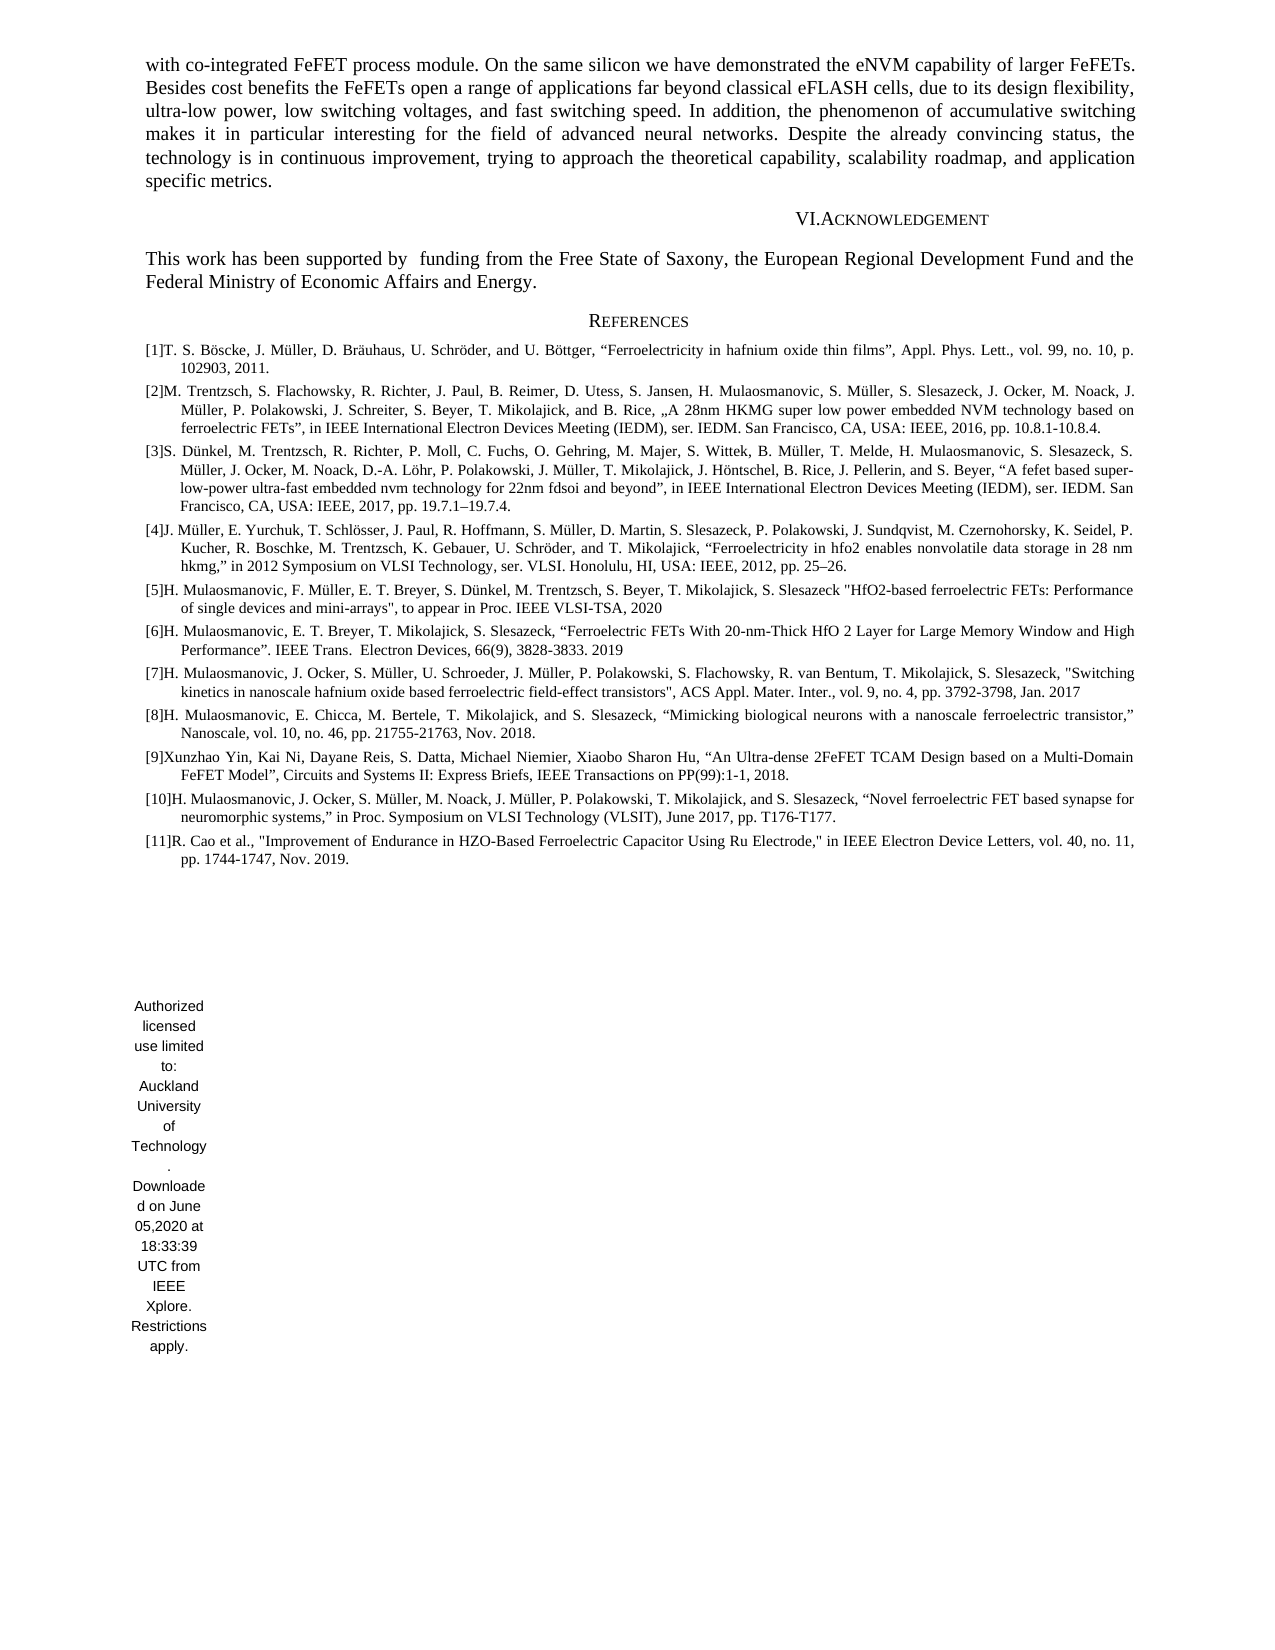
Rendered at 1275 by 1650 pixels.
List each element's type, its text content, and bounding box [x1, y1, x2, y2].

text [11]R. Cao et al., "Improvement of Endurance in HZO-Based Ferroelectric Capacitor Using Ru Electrode," in IEEE Electron Device Letters, vol. 40, no. 11, pp. 1744-1747, Nov. 2019. [145, 831, 1136, 868]
text Authorized licensed use limited to: Auckland University of Technology. Downloaded on June 05,2020 at 18:33:39 UTC from IEEE Xplore. Restrictions apply. [130, 996, 207, 1356]
text [1]T. S. Böscke, J. Müller, D. Bräuhaus, U. Schröder, and U. Böttger, “Ferroelectricity in hafnium oxide thin films”, Appl. Phys. Lett., vol. 99, no. 10, p. 102903, 2011. [145, 340, 1136, 377]
text [4]J. Müller, E. Yurchuk, T. Schlösser, J. Paul, R. Hoffmann, S. Müller, D. Martin, S. Slesazeck, P. Polakowski, J. Sundqvist, M. Czernohorsky, K. Seidel, P. Kucher, R. Boschke, M. Trentzsch, K. Gebauer, U. Schröder, and T. Mikolajick, “Ferroelectricity in hfo2 enables nonvolatile data storage in 28 nm hkmg,” in 2012 Symposium on VLSI Technology, ser. VLSI. Honolulu, HI, USA: IEEE, 2012, pp. 25–26. [145, 521, 1136, 575]
text [2]M. Trentzsch, S. Flachowsky, R. Richter, J. Paul, B. Reimer, D. Utess, S. Jansen, H. Mulaosmanovic, S. Müller, S. Slesazeck, J. Ocker, M. Noack, J. Müller, P. Polakowski, J. Schreiter, S. Beyer, T. Mikolajick, and B. Rice, „A 28nm HKMG super low power embedded NVM technology based on ferroelectric FETs”, in IEEE International Electron Devices Meeting (IEDM), ser. IEDM. San Francisco, CA, USA: IEEE, 2016, pp. 10.8.1-10.8.4. [145, 382, 1136, 437]
text with co-integrated FeFET process module. On the same silicon we have demonstrated the eNVM capability of larger FeFETs. Besides cost benefits the FeFETs open a range of applications far beyond classical eFLASH cells, due to its design flexibility, ultra-low power, low switching voltages, and fast switching speed. In addition, the phenomenon of accumulative switching makes it in particular interesting for the field of advanced neural networks. Despite the already convincing status, the technology is in continuous improvement, trying to approach the theoretical capability, scalability roadmap, and application specific metrics. [145, 53, 1137, 192]
text [9]Xunzhao Yin, Kai Ni, Dayane Reis, S. Datta, Michael Niemier, Xiaobo Sharon Hu, “An Ultra-dense 2FeFET TCAM Design based on a Multi-Domain FeFET Model”, Circuits and Systems II: Express Briefs, IEEE Transactions on PP(99):1-1, 2018. [145, 748, 1136, 784]
text [6]H. Mulaosmanovic, E. T. Breyer, T. Mikolajick, S. Slesazeck, “Ferroelectric FETs With 20-nm-Thick HfO 2 Layer for Large Memory Window and High Performance”. IEEE Trans. Electron Devices, 66(9), 3828-3833. 2019 [145, 622, 1136, 658]
text [8]H. Mulaosmanovic, E. Chicca, M. Bertele, T. Mikolajick, and S. Slesazeck, “Mimicking biological neurons with a nanoscale ferroelectric transistor,” Nanoscale, vol. 10, no. 46, pp. 21755-21763, Nov. 2018. [145, 706, 1136, 742]
text [10]H. Mulaosmanovic, J. Ocker, S. Müller, M. Noack, J. Müller, P. Polakowski, T. Mikolajick, and S. Slesazeck, “Novel ferroelectric FET based synapse for neuromorphic systems,” in Proc. Symposium on VLSI Technology (VLSIT), June 2017, pp. T176-T177. [145, 789, 1136, 826]
text VI.ACKNOWLEDGEMENT [130, 208, 989, 230]
text [5]H. Mulaosmanovic, F. Müller, E. T. Breyer, S. Dünkel, M. Trentzsch, S. Beyer, T. Mikolajick, S. Slesazeck "HfO2-based ferroelectric FETs: Performance of single devices and mini-arrays", to appear in Proc. IEEE VLSI-TSA, 2020 [145, 581, 1136, 617]
text [3]S. Dünkel, M. Trentzsch, R. Richter, P. Moll, C. Fuchs, O. Gehring, M. Majer, S. Wittek, B. Müller, T. Melde, H. Mulaosmanovic, S. Slesazeck, S. Müller, J. Ocker, M. Noack, D.-A. Löhr, P. Polakowski, J. Müller, T. Mikolajick, J. Höntschel, B. Rice, J. Pellerin, and S. Beyer, “A fefet based super-low-power ultra-fast embedded nvm technology for 22nm fdsoi and beyond”, in IEEE International Electron Devices Meeting (IEDM), ser. IEDM. San Francisco, CA, USA: IEEE, 2017, pp. 19.7.1–19.7.4. [145, 442, 1136, 515]
text [7]H. Mulaosmanovic, J. Ocker, S. Müller, U. Schroeder, J. Müller, P. Polakowski, S. Flachowsky, R. van Bentum, T. Mikolajick, S. Slesazeck, "Switching kinetics in nanoscale hafnium oxide based ferroelectric field-effect transistors", ACS Appl. Mater. Inter., vol. 9, no. 4, pp. 3792-3798, Jan. 2017 [145, 664, 1136, 700]
text This work has been supported by funding from the Free State of Saxony, the European Regional Development Fund and the Federal Ministry of Economic Affairs and Energy. [145, 247, 1137, 293]
text REFERENCES [130, 310, 1147, 332]
